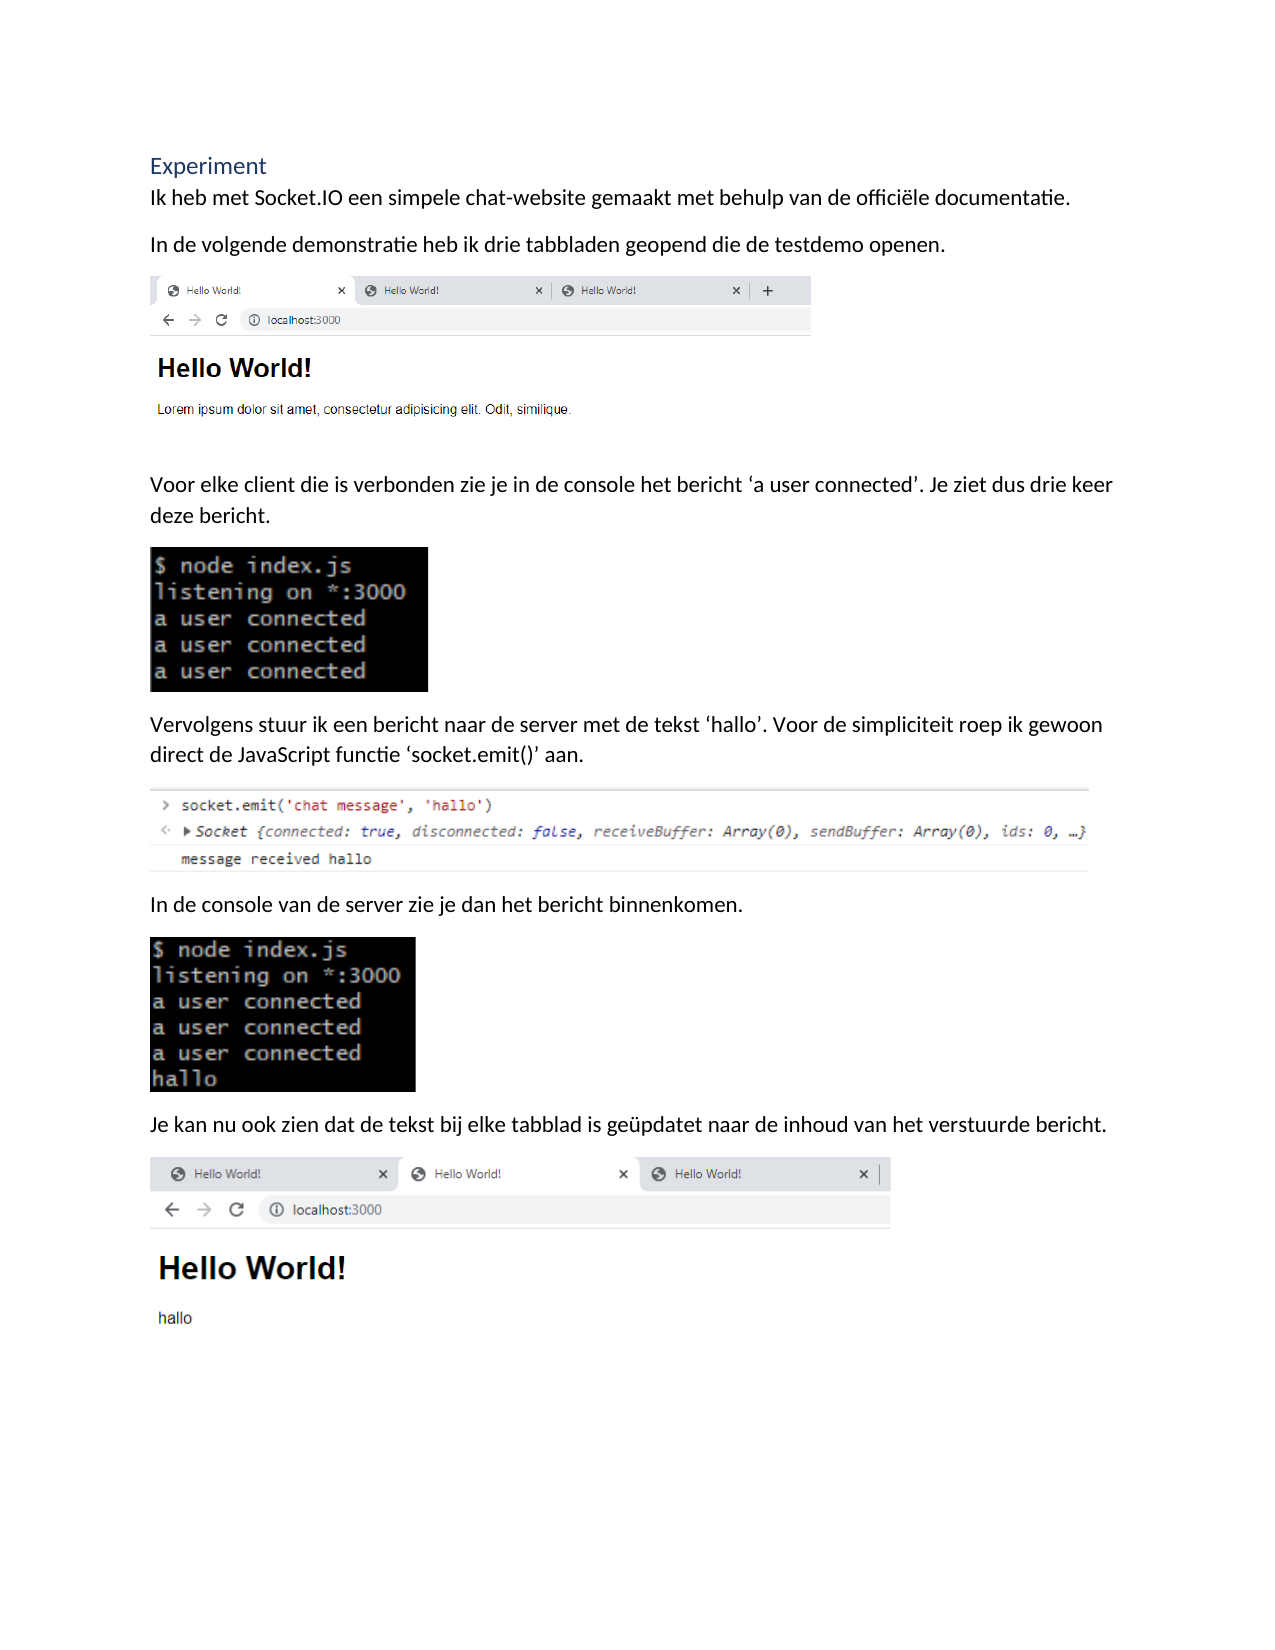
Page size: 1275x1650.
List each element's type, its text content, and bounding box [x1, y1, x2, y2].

subtitle Experiment [150, 150, 1125, 181]
text Ik heb met Socket.IO een simpele chat-website gemaakt met behulp van de officiële documentatie. [150, 183, 1125, 211]
picture [150, 547, 429, 692]
text Vervolgens stuur ik een bericht naar de server met de tekst ‘hallo’. Voor de simpliciteit roep ik gewoon direct de JavaScript functie ‘socket.emit()’ aan. [150, 710, 1125, 768]
text In de volgende demonstratie heb ik drie tabbladen geopend die de testdemo openen. [150, 230, 1125, 258]
text Je kan nu ook zien dat de tekst bij elke tabblad is geüpdatet naar de inhoud van het verstuurde bericht. [150, 1111, 1125, 1139]
picture [150, 787, 1089, 872]
text In de console van de server zie je dan het bericht binnenkomen. [150, 890, 1125, 918]
picture [150, 276, 811, 452]
picture [150, 937, 416, 1092]
picture [150, 1157, 891, 1352]
text Voor elke client die is verbonden zie je in de console het bericht ‘a user connected’. Je ziet dus drie keer deze bericht. [150, 471, 1125, 529]
